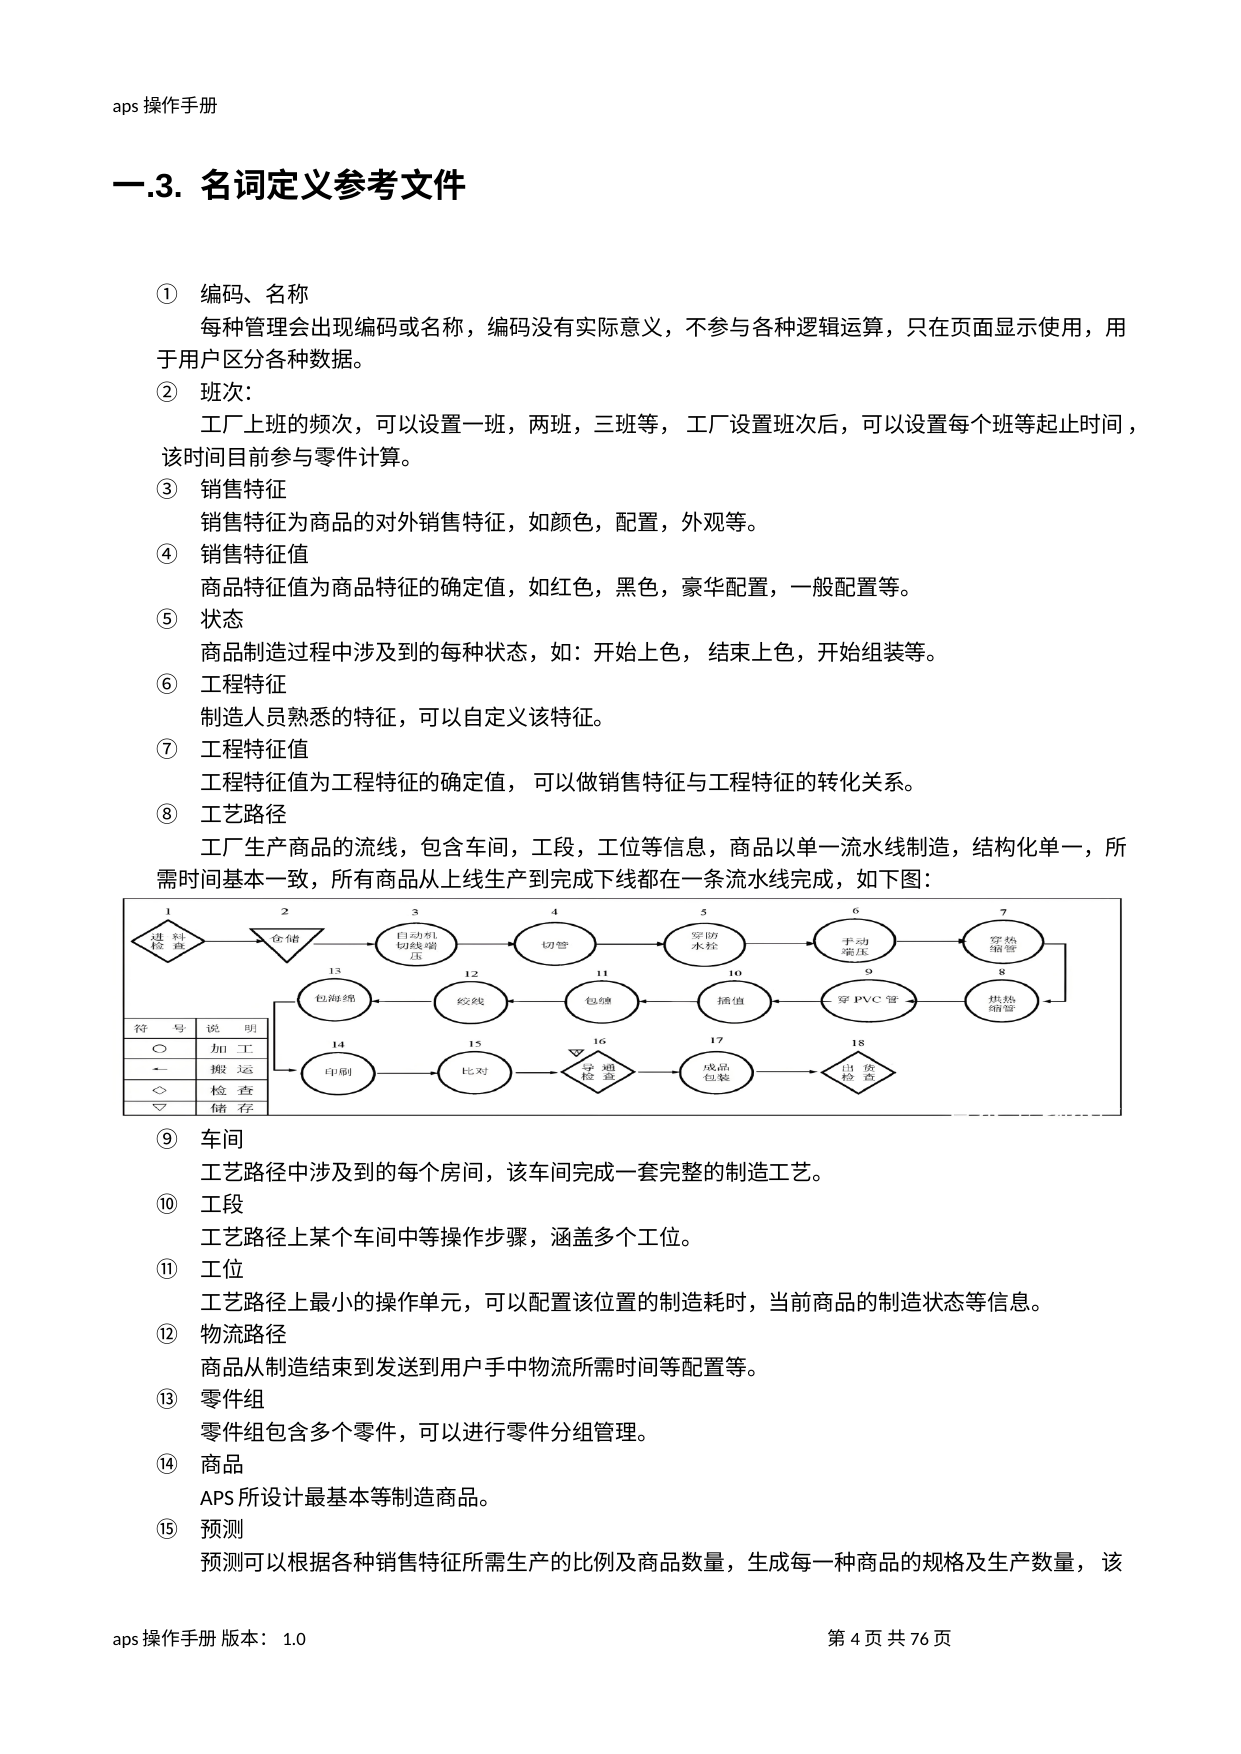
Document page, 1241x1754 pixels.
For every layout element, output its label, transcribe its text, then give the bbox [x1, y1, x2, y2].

text APS所设计最基本等制造商品。 [156, 1479, 1128, 1512]
list 车间 [112, 1122, 1128, 1154]
text 工厂生产商品的流线，包含车间，工段，工位等信息，商品以单一流水线制造，结构化单一，所需时间基本一致，所有商品从上线生产到完成下线都在一条流水线完成，如下图： [156, 829, 1128, 894]
list 零件组 [112, 1382, 1128, 1414]
list 状态 [112, 602, 1128, 634]
list 班次： [112, 374, 1128, 407]
text 工艺路径上某个车间中等操作步骤，涵盖多个工位。 [156, 1219, 1128, 1252]
list 商品 [112, 1447, 1128, 1479]
list 销售特征值 [112, 537, 1128, 569]
text 工程特征值为工程特征的确定值， 可以做销售特征与工程特征的转化关系。 [156, 764, 1128, 797]
text 工厂上班的频次，可以设置一班，两班，三班等， 工厂设置班次后，可以设置每个班等起止时间， 该时间目前参与零件计算。 [156, 407, 1128, 472]
list 工位 [112, 1252, 1128, 1284]
list 工段 [112, 1187, 1128, 1219]
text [156, 1544, 1128, 1577]
list 工艺路径 [112, 797, 1128, 829]
list 工程特征 [112, 667, 1128, 699]
text 销售特征为商品的对外销售特征，如颜色，配置，外观等。 [156, 504, 1128, 537]
list 物流路径 [112, 1317, 1128, 1349]
text 每种管理会出现编码或名称，编码没有实际意义，不参与各种逻辑运算，只在页面显示使用，用于用户区分各种数据。 [156, 309, 1128, 374]
picture [112, 894, 1128, 1119]
text 工艺路径上最小的操作单元，可以配置该位置的制造耗时，当前商品的制造状态等信息。 [156, 1284, 1128, 1317]
list 编码、名称 [112, 277, 1128, 309]
text 商品特征值为商品特征的确定值，如红色，黑色，豪华配置，一般配置等。 [156, 569, 1128, 602]
list 预测 [112, 1512, 1128, 1544]
subtitle 名词定义参考文件 [112, 150, 1128, 215]
text 制造人员熟悉的特征，可以自定义该特征。 [156, 699, 1128, 732]
list 销售特征 [112, 472, 1128, 504]
text 商品制造过程中涉及到的每种状态，如：开始上色， 结束上色，开始组装等。 [156, 634, 1128, 667]
text 零件组包含多个零件，可以进行零件分组管理。 [156, 1414, 1128, 1447]
text 工艺路径中涉及到的每个房间，该车间完成一套完整的制造工艺。 [156, 1154, 1128, 1187]
text 商品从制造结束到发送到用户手中物流所需时间等配置等。 [156, 1349, 1128, 1382]
list 工程特征值 [112, 732, 1128, 764]
